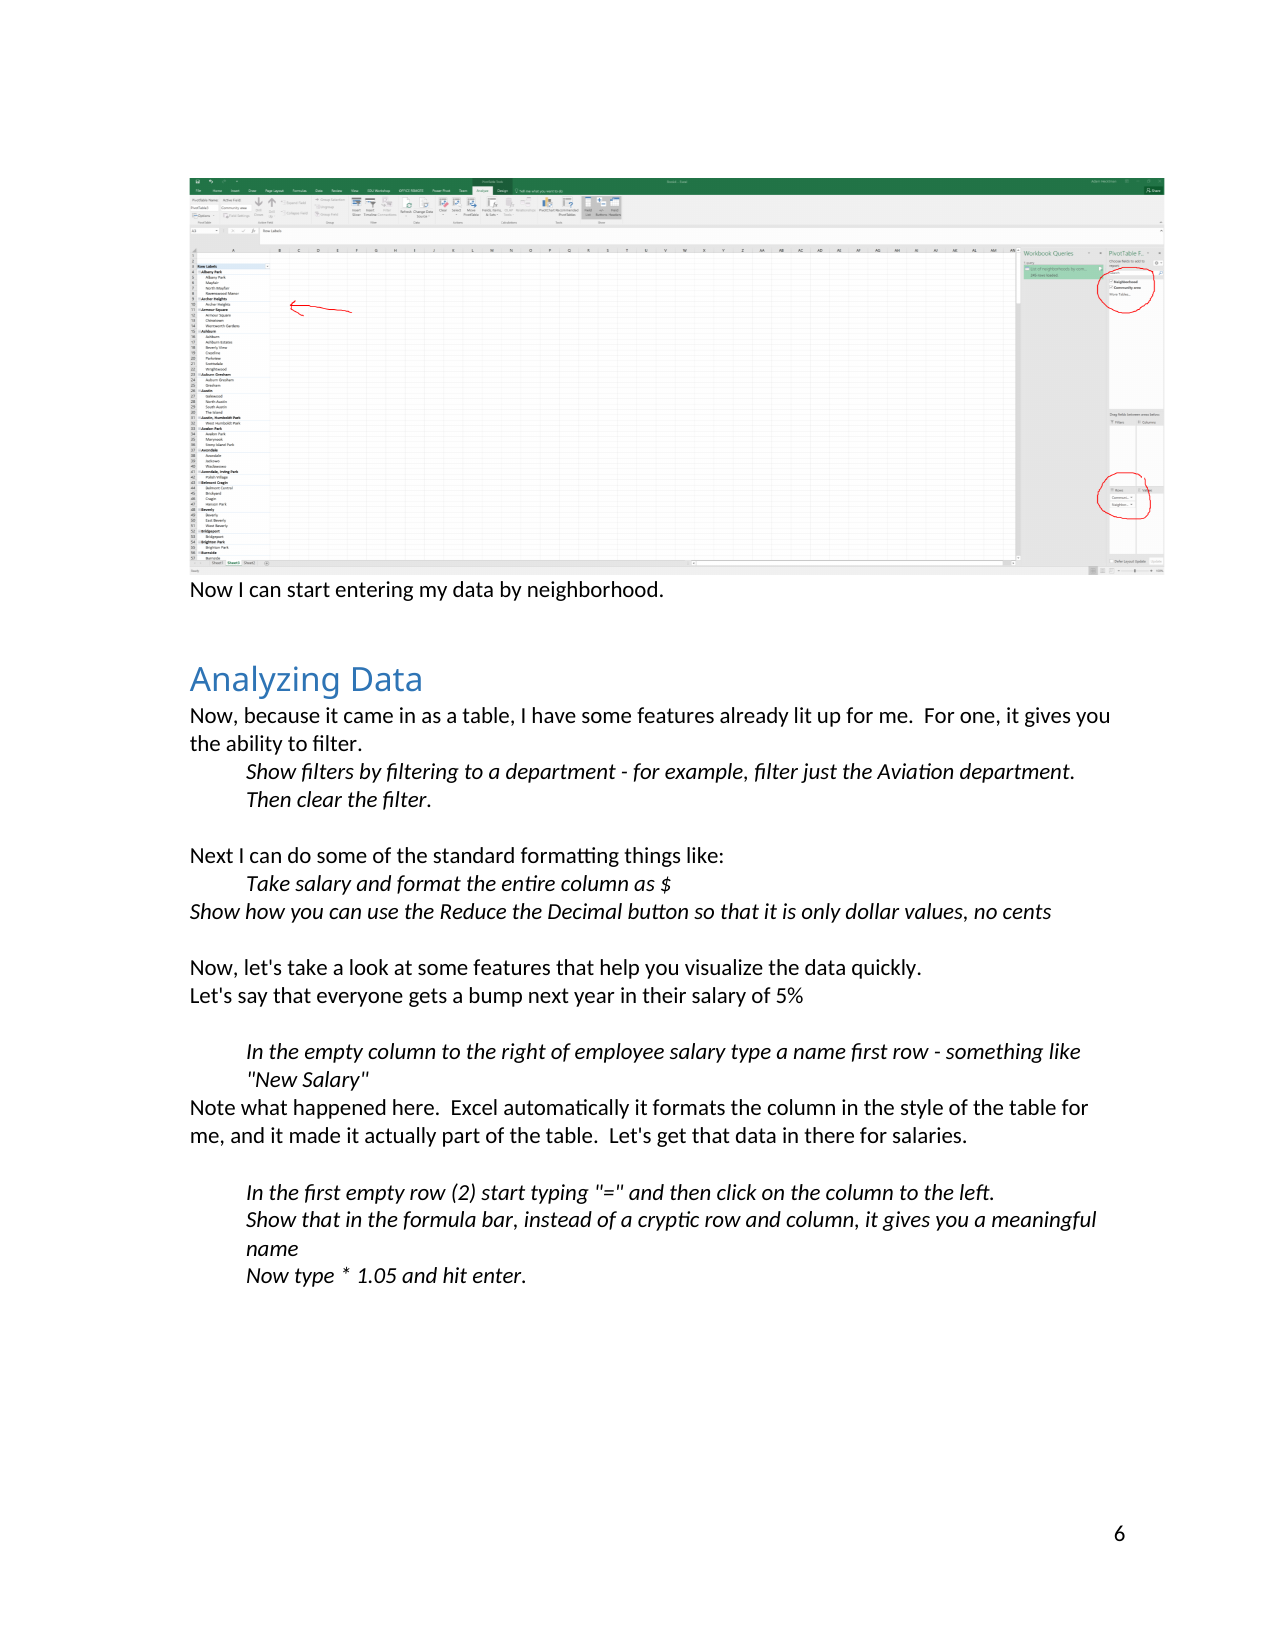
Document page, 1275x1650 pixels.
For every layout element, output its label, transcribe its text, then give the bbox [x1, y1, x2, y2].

text Next I can do some of the standard formatting things like: [189, 841, 1125, 869]
text Now type * 1.05 and hit enter. [246, 1262, 1125, 1290]
picture [189, 178, 1165, 575]
text Analyzing Data [189, 656, 1125, 701]
text Now, because it came in as a table, I have some features already lit up for me. For one, it gives you the ability to filter. [189, 701, 1125, 757]
text Now I can start entering my data by neighborhood. [189, 575, 1125, 603]
text In the empty column to the right of employee salary type a name first row - something like "New Salary" [246, 1037, 1125, 1093]
text Now, let's take a look at some features that help you visualize the data quickly. [189, 953, 1125, 981]
text Note what happened here. Excel automatically it formats the column in the style of the table for me, and it made it actually part of the table. Let's get that data in there for salaries. [189, 1093, 1125, 1149]
text Show how you can use the Reduce the Decimal button so that it is only dollar values, no cents [189, 897, 1125, 925]
text Then clear the filter. [246, 785, 1125, 813]
text In the first empty row (2) start typing "=" and then click on the column to the left. [246, 1178, 1125, 1206]
text Let's say that everyone gets a bump next year in their salary of 5% [189, 981, 1125, 1009]
text Show that in the formula bar, instead of a cryptic row and column, it gives you a meaningful name [246, 1206, 1125, 1262]
text Take salary and format the entire column as $ [246, 869, 1125, 897]
text Show filters by filtering to a department - for example, filter just the Aviation department. [246, 757, 1125, 785]
